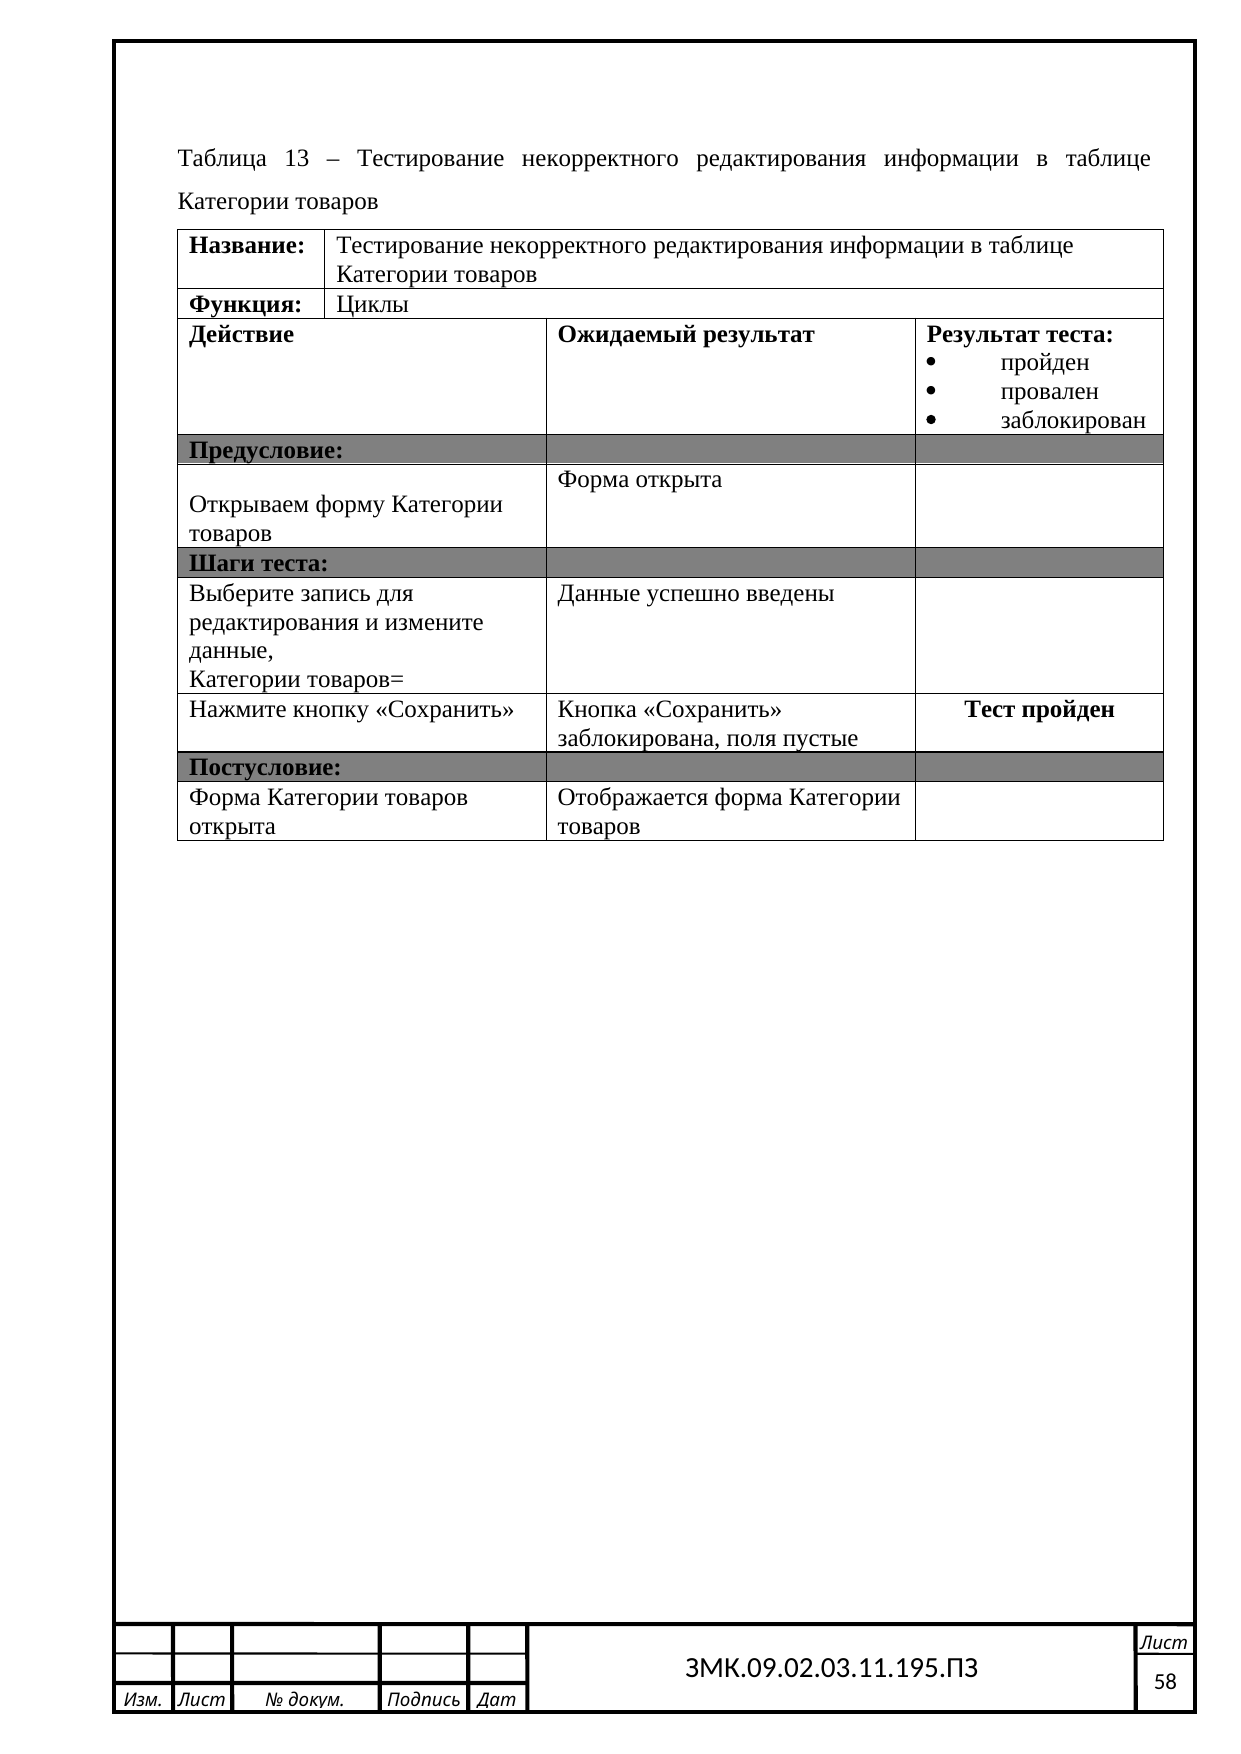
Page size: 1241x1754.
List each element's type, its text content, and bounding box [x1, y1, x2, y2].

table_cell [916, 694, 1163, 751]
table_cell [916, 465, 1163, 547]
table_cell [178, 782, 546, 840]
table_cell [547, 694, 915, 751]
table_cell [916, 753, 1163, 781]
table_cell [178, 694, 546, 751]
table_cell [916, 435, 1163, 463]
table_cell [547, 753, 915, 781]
text Таблица 13 – Тестирование некорректного редактирования информации в таблице Категории товаров [177, 143, 1152, 215]
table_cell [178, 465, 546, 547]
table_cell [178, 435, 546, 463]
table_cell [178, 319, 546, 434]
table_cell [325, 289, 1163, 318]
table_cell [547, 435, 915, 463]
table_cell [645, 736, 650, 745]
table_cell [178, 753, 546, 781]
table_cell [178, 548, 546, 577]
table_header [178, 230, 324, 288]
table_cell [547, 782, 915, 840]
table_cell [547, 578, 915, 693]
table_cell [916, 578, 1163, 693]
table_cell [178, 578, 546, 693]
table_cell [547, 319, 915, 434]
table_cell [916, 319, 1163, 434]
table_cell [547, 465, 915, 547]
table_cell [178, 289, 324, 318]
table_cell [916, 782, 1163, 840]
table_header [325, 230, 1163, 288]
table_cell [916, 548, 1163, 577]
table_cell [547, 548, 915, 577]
